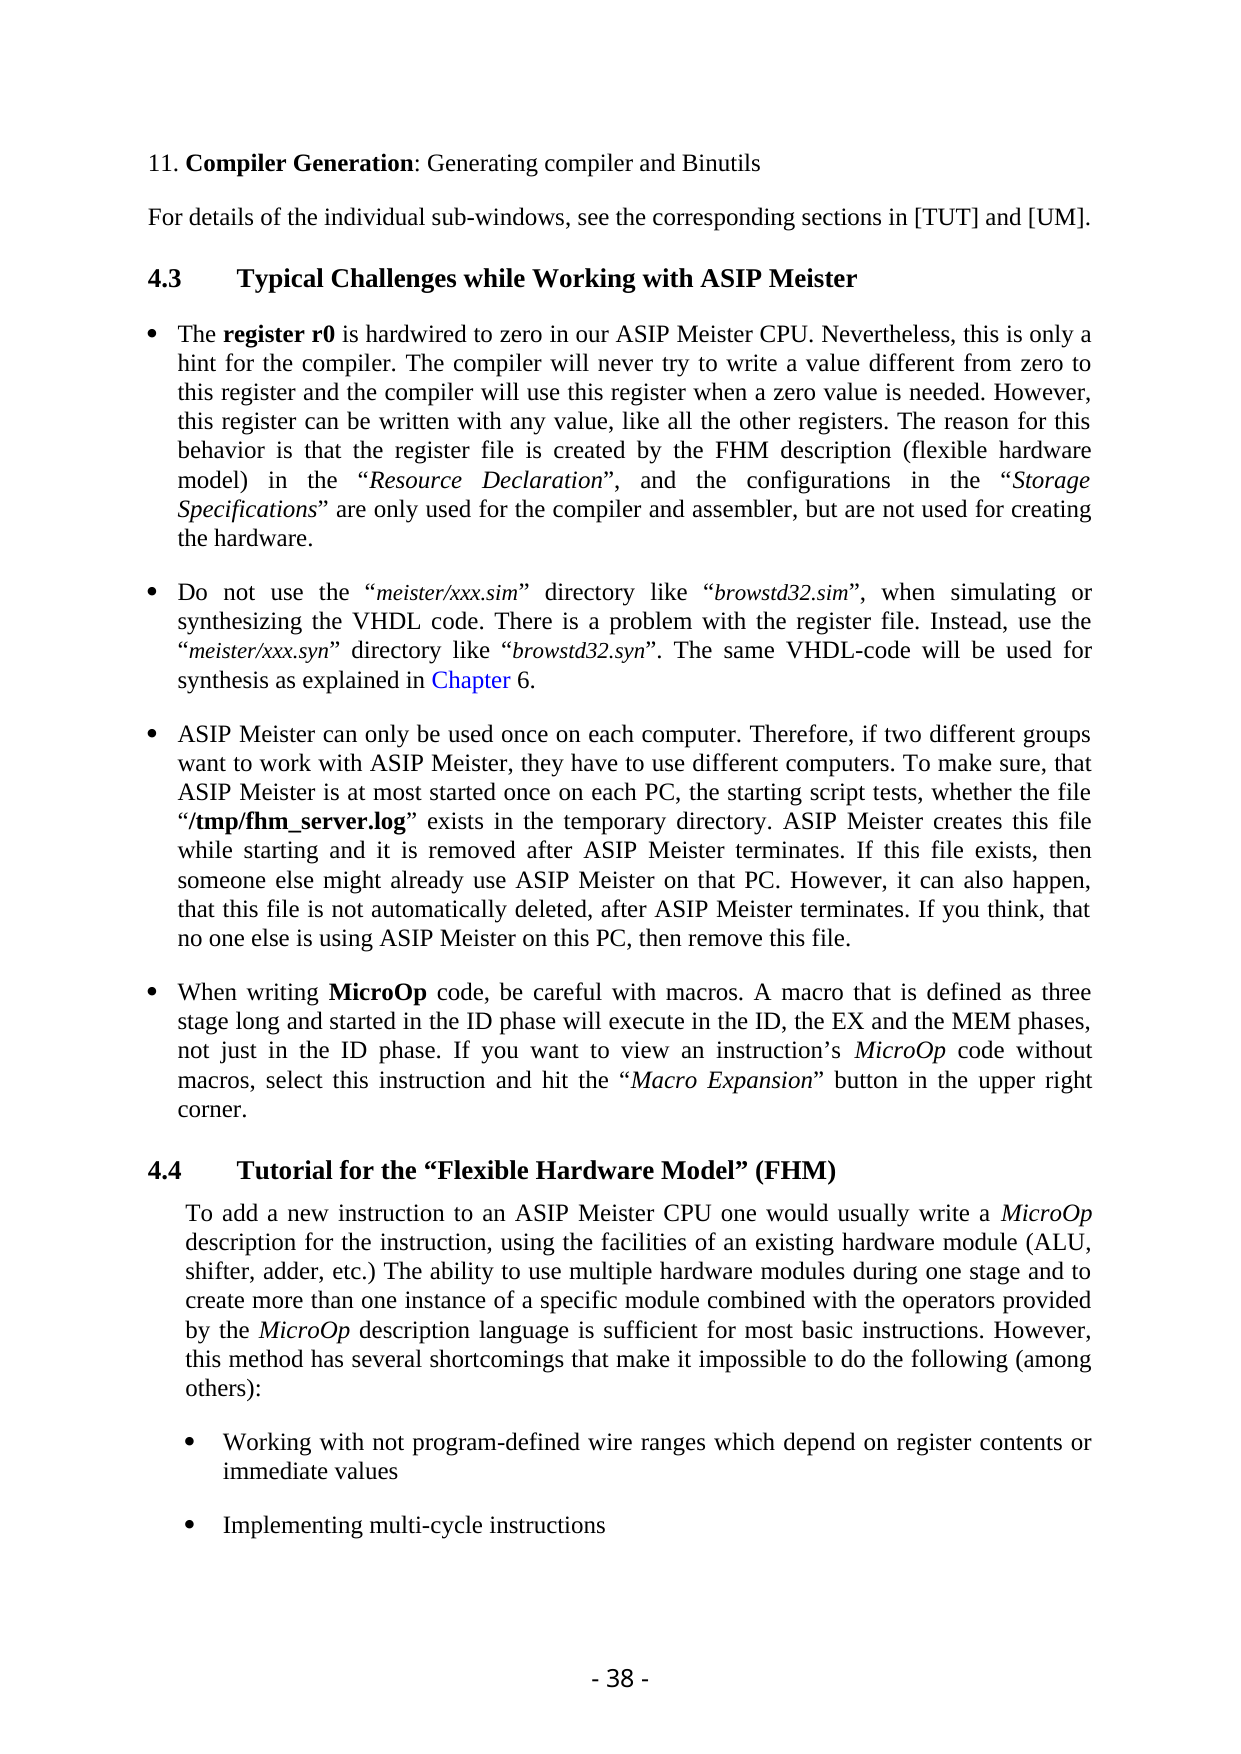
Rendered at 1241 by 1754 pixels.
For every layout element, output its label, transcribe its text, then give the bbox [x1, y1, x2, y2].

list Do not use the “meister/xxx.sim” directory like “browstd32.sim”, when simulating or synthesizing the VHDL code. There is a problem with the register file. Instead, use the “meister/xxx.syn” directory like “browstd32.syn”. The same VHDL-code will be used for synthesis as explained in Chapter 6. [148, 577, 1092, 693]
text For details of the individual sub-windows, see the corresponding sections in [TUT] and [UM]. [148, 202, 1092, 231]
list ASIP Meister can only be used once on each computer. Therefore, if two different groups want to work with ASIP Meister, they have to use different computers. To make sure, that ASIP Meister is at most started once on each PC, the starting script tests, whether the file “/tmp/fhm_server.log” exists in the temporary directory. ASIP Meister creates this file while starting and it is removed after ASIP Meister terminates. If this file exists, then someone else might already use ASIP Meister on that PC. However, it can also happen, that this file is not automatically deleted, after ASIP Meister terminates. If you think, that no one else is using ASIP Meister on this PC, then remove this file. [148, 718, 1092, 952]
subtitle Tutorial for the “Flexible Hardware Model” (FHM) [148, 1148, 1092, 1185]
list Implementing multi-cycle instructions [185, 1510, 1092, 1539]
text 11. Compiler Generation: Generating compiler and Binutils [148, 148, 1092, 177]
list The register r0 is hardwired to zero in our ASIP Meister CPU. Nevertheless, this is only a hint for the compiler. The compiler will never try to write a value different from zero to this register and the compiler will use this register when a zero value is needed. However, this register can be written with any value, like all the other registers. The reason for this behavior is that the register file is created by the FHM description (flexible hardware model) in the “Resource Declaration”, and the configurations in the “Storage Specifications” are only used for the compiler and assembler, but are not used for creating the hardware. [148, 318, 1092, 552]
list When writing MicroOp code, be careful with macros. A macro that is defined as three stage long and started in the ID phase will execute in the ID, the EX and the MEM phases, not just in the ID phase. If you want to view an instruction’s MicroOp code without macros, select this instruction and hit the “Macro Expansion” button in the upper right corner. [148, 977, 1092, 1123]
text To add a new instruction to an ASIP Meister CPU one would usually write a MicroOp description for the instruction, using the facilities of an existing hardware module (ALU, shifter, adder, etc.) The ability to use multiple hardware modules during one stage and to create more than one instance of a specific module combined with the operators provided by the MicroOp description language is sufficient for most basic instructions. However, this method has several shortcomings that make it impossible to do the following (among others): [185, 1198, 1092, 1402]
list Working with not program-defined wire ranges which depend on register contents or immediate values [185, 1427, 1092, 1485]
subtitle Typical Challenges while Working with ASIP Meister [148, 256, 1092, 293]
